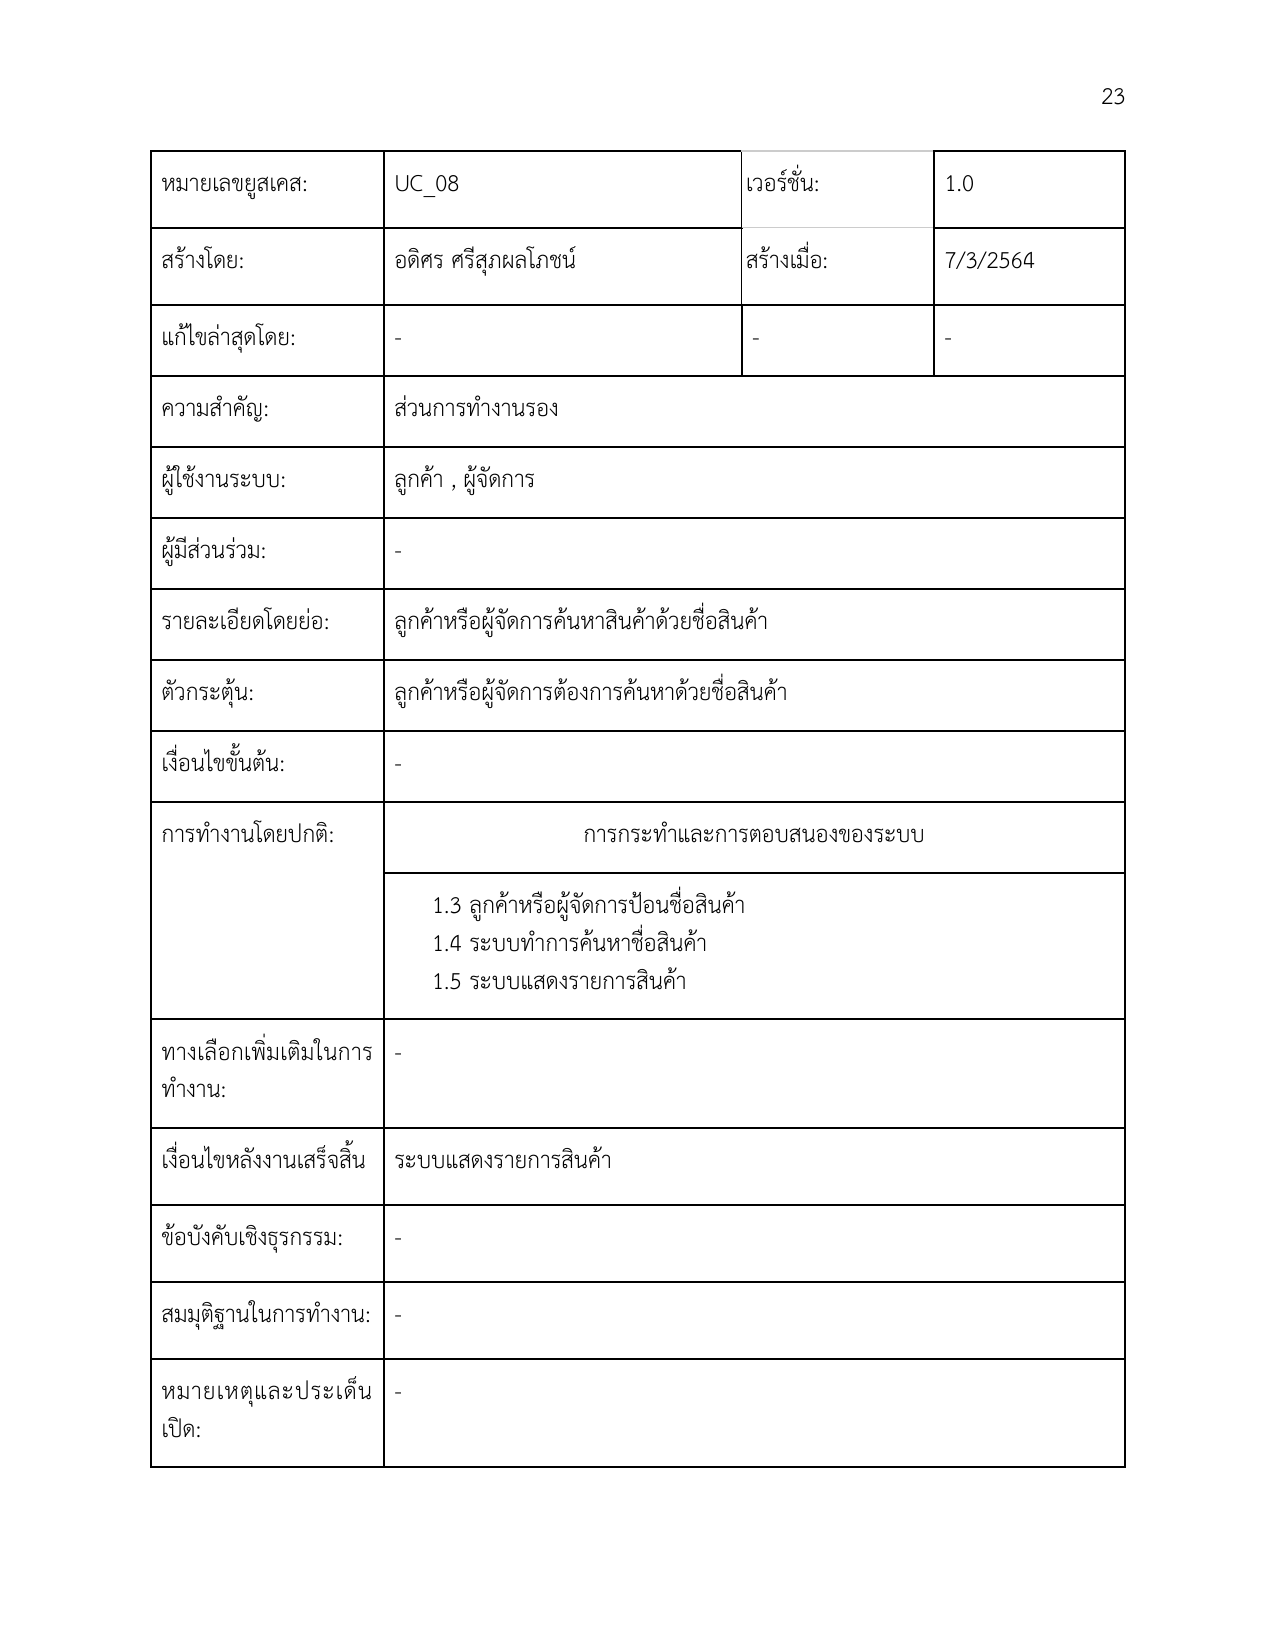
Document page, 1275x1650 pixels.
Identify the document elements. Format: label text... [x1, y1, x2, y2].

table_cell UC_08 [385, 152, 741, 227]
table_cell หมายเหตุและประเด็น เปิด: [152, 1360, 383, 1466]
table_cell - [935, 306, 1124, 374]
table_cell - [385, 1206, 1124, 1281]
table_cell ตัวกระตุ้น: [152, 661, 383, 730]
table_cell สร้างเมื่อ: [742, 228, 933, 303]
table_cell อดิศร ศรีสุภผลโภชน์ [385, 229, 741, 303]
table_cell ลูกค้าหรือผู้จัดการป้อนชื่อสินค้า ระบบทำการค้นหาชื่อสินค้า ระบบแสดงรายการสินค้า [385, 874, 1124, 1018]
table_cell - [385, 519, 1124, 588]
table_cell ลูกค้าหรือผู้จัดการต้องการค้นหาด้วยชื่อสินค้า [385, 661, 1124, 730]
table_cell 1.0 [935, 152, 1124, 227]
table_cell รายละเอียดโดยย่อ: [152, 590, 383, 659]
table_cell - [385, 732, 1124, 801]
table_cell ลูกค้า , ผู้จัดการ [385, 448, 1124, 517]
table_cell ผู้ใช้งานระบบ: [152, 448, 383, 517]
table_cell ข้อบังคับเชิงธุรกรรม: [152, 1206, 383, 1281]
table_cell ลูกค้าหรือผู้จัดการค้นหาสินค้าด้วยชื่อสินค้า [385, 590, 1124, 659]
table_cell สมมุติฐานในการทำงาน: [152, 1283, 383, 1357]
table_cell - [385, 1020, 1124, 1127]
table_cell ทางเลือกเพิ่มเติมในการทํางาน: [152, 1020, 383, 1127]
table_cell ส่วนการทำงานรอง [385, 377, 1124, 446]
table_cell แก้ไขล่าสุดโดย: [152, 306, 383, 374]
table_cell - [743, 306, 933, 374]
table_cell เงื่อนไขหลังงานเสร็จสิ้น [152, 1129, 383, 1204]
table_cell ระบบแสดงรายการสินค้า [385, 1129, 1124, 1204]
table_cell เวอร์ชั่น: [742, 152, 933, 227]
table_cell ผู้มีส่วนร่วม: [152, 519, 383, 588]
table_cell - [385, 1360, 1124, 1466]
table_cell เงื่อนไขขั้นต้น: [152, 732, 383, 801]
table_cell ความสำคัญ: [152, 377, 383, 446]
table_cell การกระทําและการตอบสนองของระบบ [385, 803, 1124, 872]
table_cell - [385, 306, 741, 374]
table_cell หมายเลขยูสเคส: [152, 152, 383, 227]
table_cell - [385, 1283, 1124, 1357]
table_cell 7/3/2564 [935, 229, 1124, 303]
table_cell สร้างโดย: [152, 229, 383, 303]
table_cell การทำงานโดยปกติ: [152, 803, 383, 1018]
